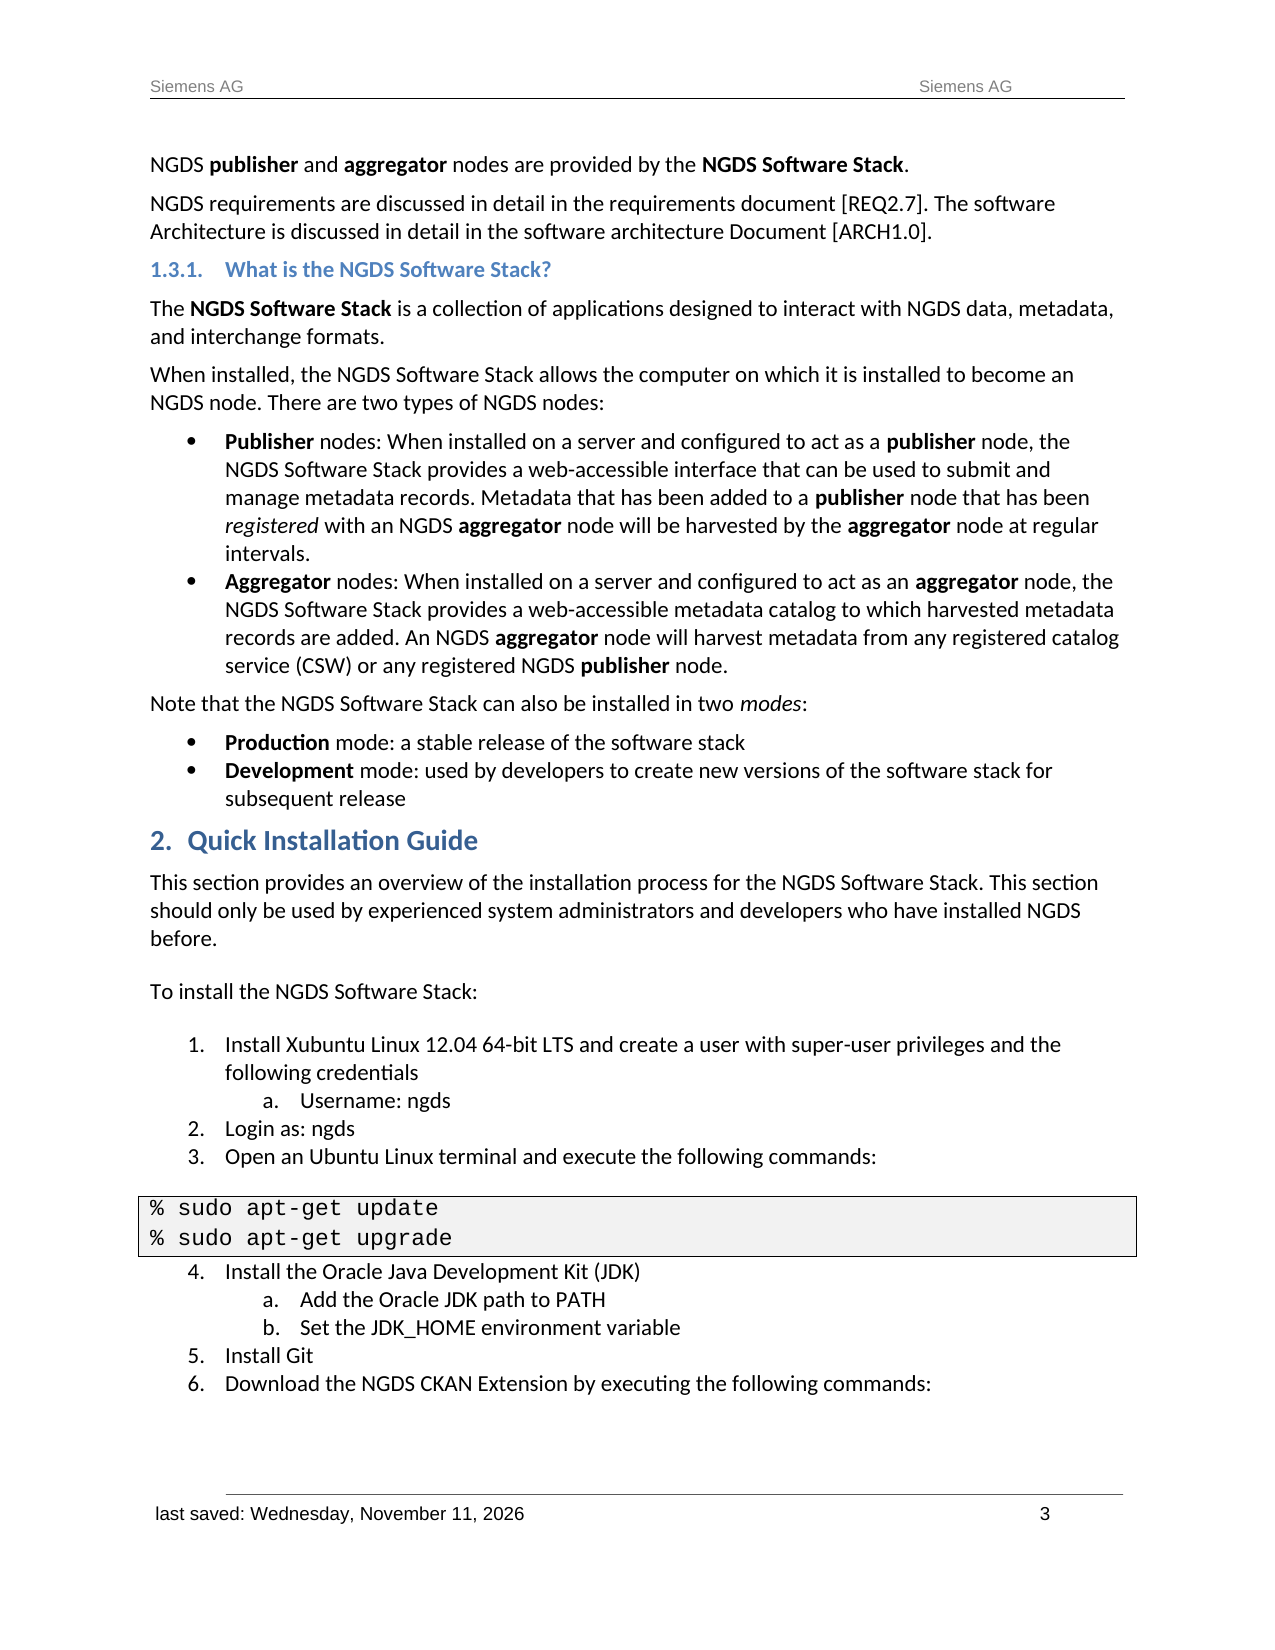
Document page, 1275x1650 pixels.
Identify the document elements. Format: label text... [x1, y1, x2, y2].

subtitle Quick Installation Guide [150, 822, 1125, 858]
list Install Git [187, 1341, 1125, 1369]
subtitle What is the NGDS Software Stack? [150, 255, 1125, 283]
text NGDS publisher and aggregator nodes are provided by the NGDS Software Stack. [150, 151, 1125, 178]
list Open an Ubuntu Linux terminal and execute the following commands: [187, 1142, 1125, 1171]
list Download the NGDS CKAN Extension by executing the following commands: [187, 1369, 1125, 1397]
list Production mode: a stable release of the software stack [187, 728, 1125, 756]
list Set the JDK_HOME environment variable [262, 1313, 1125, 1341]
list Add the Oracle JDK path to PATH [262, 1285, 1125, 1313]
text To install the NGDS Software Stack: [150, 977, 1125, 1005]
list Development mode: used by developers to create new versions of the software stack for subsequent release [187, 756, 1125, 812]
text When installed, the NGDS Software Stack allows the computer on which it is installed to become an NGDS node. There are two types of NGDS nodes: [150, 360, 1125, 416]
text Note that the NGDS Software Stack can also be installed in two modes: [150, 689, 1125, 717]
list Publisher nodes: When installed on a server and configured to act as a publisher node, the NGDS Software Stack provides a web-accessible interface that can be used to submit and manage metadata records. Metadata that has been added to a publisher node that has been registered with an NGDS aggregator node will be harvested by the aggregator node at regular intervals. [187, 427, 1125, 567]
list Aggregator nodes: When installed on a server and configured to act as an aggregator node, the NGDS Software Stack provides a web-accessible metadata catalog to which harvested metadata records are added. An NGDS aggregator node will harvest metadata from any registered catalog service (CSW) or any registered NGDS publisher node. [187, 567, 1125, 679]
text This section provides an overview of the installation process for the NGDS Software Stack. This section should only be used by experienced system administrators and developers who have installed NGDS before. [150, 868, 1125, 952]
table_header % sudo apt-get update % sudo apt-get upgrade [139, 1197, 1136, 1256]
list Login as: ngds [187, 1114, 1125, 1142]
list Install Xubuntu Linux 12.04 64-bit LTS and create a user with super-user privileges and the following credentials [187, 1030, 1125, 1086]
list Install the Oracle Java Development Kit (JDK) [187, 1257, 1125, 1285]
list Username: ngds [262, 1086, 1125, 1114]
text The NGDS Software Stack is a collection of applications designed to interact with NGDS data, metadata, and interchange formats. [150, 294, 1125, 350]
text NGDS requirements are discussed in detail in the requirements document [REQ2.7]. The software Architecture is discussed in detail in the software architecture Document [ARCH1.0]. [150, 189, 1125, 245]
